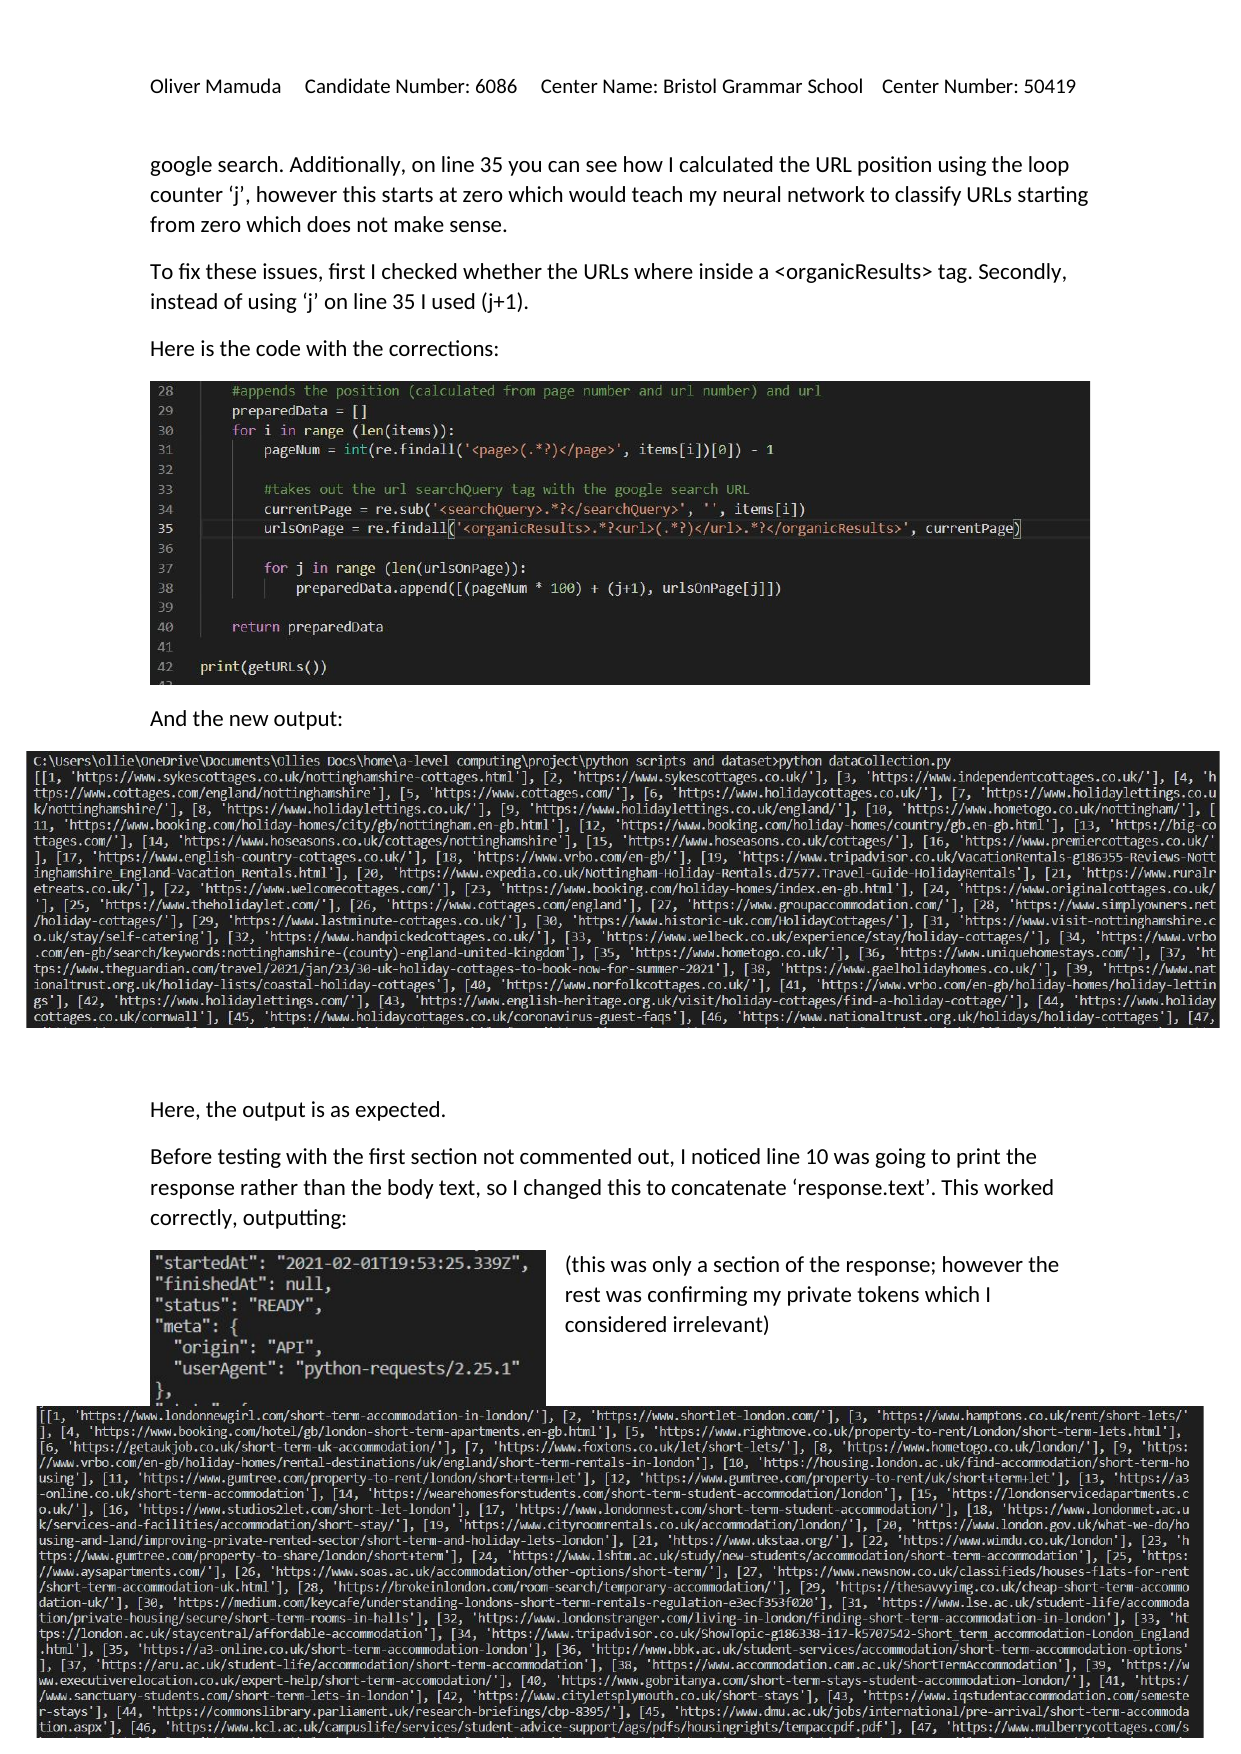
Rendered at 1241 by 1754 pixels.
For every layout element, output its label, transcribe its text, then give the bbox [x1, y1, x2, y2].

picture [26, 751, 1220, 1028]
text Before testing with the first section not commented out, I noticed line 10 was going to print the response rather than the body text, so I changed this to concatenate ‘response.text’. This worked correctly, outputting: [150, 1142, 1090, 1231]
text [150, 150, 1090, 238]
text To fix these issues, first I checked whether the URLs where inside a <organicResults> tag. Secondly, instead of using ‘j’ on line 35 I used (j+1). [150, 257, 1090, 316]
text Here, the output is as expected. [150, 1096, 1090, 1123]
text (this was only a section of the response; however the rest was confirming my private tokens which I considered irrelevant) [546, 1250, 1090, 1338]
text And the new output: [150, 704, 1090, 732]
picture [36, 1250, 1204, 1738]
text Here is the code with the corrections: [150, 334, 1090, 362]
picture [150, 381, 1091, 685]
